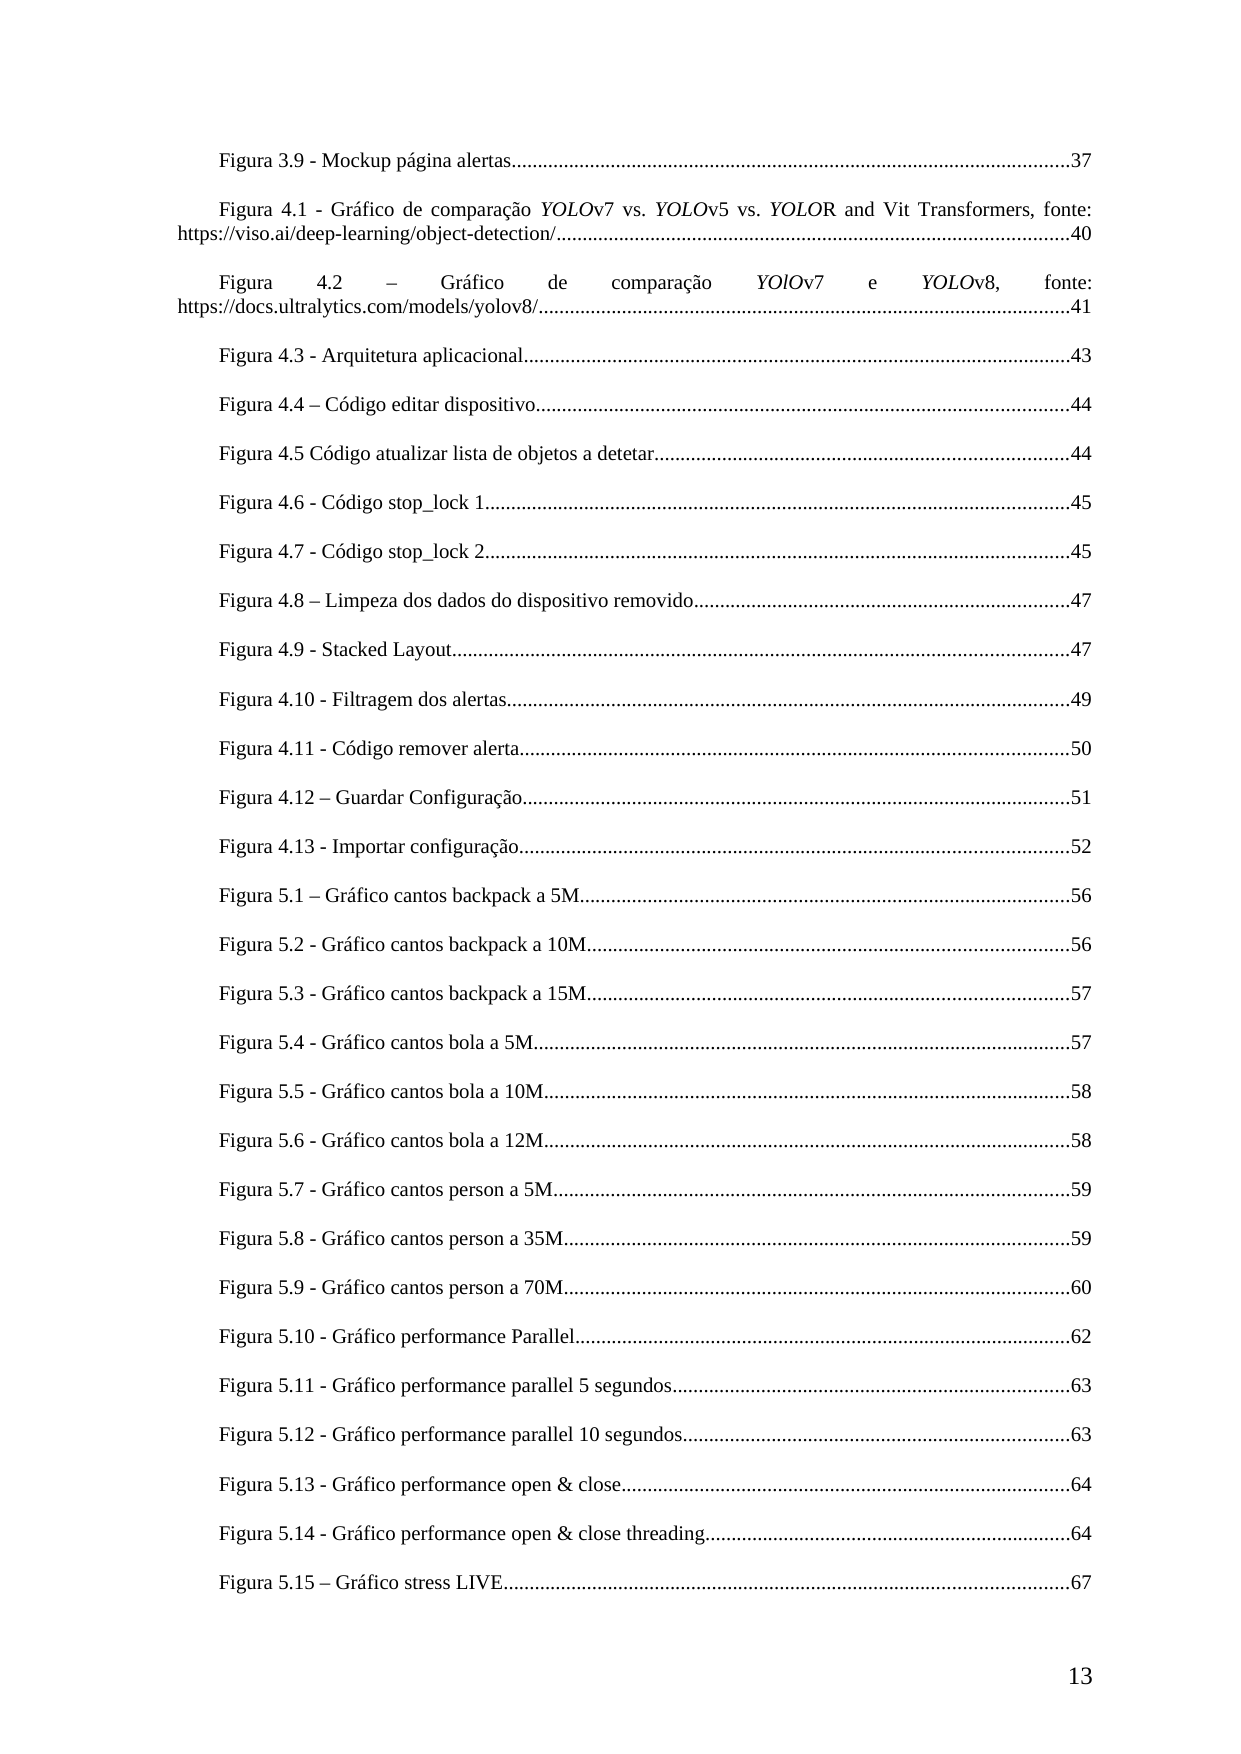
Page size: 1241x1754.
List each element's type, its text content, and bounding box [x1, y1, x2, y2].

text Figura 4.9 - Stacked Layout 47 [177, 637, 1092, 661]
text Figura 4.3 - Arquitetura aplicacional 43 [177, 343, 1092, 367]
text Figura 4.7 - Código stop_lock 2 45 [177, 539, 1092, 563]
text Figura 5.14 - Gráfico performance open & close threading 64 [177, 1521, 1092, 1544]
text Figura 5.15 – Gráfico stress LIVE 67 [177, 1569, 1092, 1594]
text Figura 5.2 - Gráfico cantos backpack a 10M 56 [177, 932, 1092, 956]
text Figura 4.8 – Limpeza dos dados do dispositivo removido 47 [177, 588, 1092, 612]
text Figura 4.1 - Gráfico de comparação YOLOv7 vs. YOLOv5 vs. YOLOR and Vit Transformers, fonte: https://viso.ai/deep-learning/object-detection/ 40 [177, 197, 1092, 245]
text Figura 4.4 – Código editar dispositivo 44 [177, 392, 1092, 416]
text Figura 5.8 - Gráfico cantos person a 35M 59 [177, 1226, 1092, 1250]
text Figura 4.12 – Guardar Configuração 51 [177, 784, 1092, 809]
text Figura 5.11 - Gráfico performance parallel 5 segundos 63 [177, 1373, 1092, 1397]
text Figura 5.10 - Gráfico performance Parallel 62 [177, 1324, 1092, 1348]
text Figura 5.1 – Gráfico cantos backpack a 5M 56 [177, 883, 1092, 907]
text Figura 4.6 - Código stop_lock 1 45 [177, 490, 1092, 514]
text Figura 5.7 - Gráfico cantos person a 5M 59 [177, 1177, 1092, 1201]
text Figura 4.2 – Gráfico de comparação YOlOv7 e YOLOv8, fonte: https://docs.ultralytics.com/models/yolov8/ 41 [177, 270, 1092, 318]
text Figura 5.5 - Gráfico cantos bola a 10M 58 [177, 1079, 1092, 1103]
text Figura 5.13 - Gráfico performance open & close 64 [177, 1471, 1092, 1496]
text Figura 4.5 Código atualizar lista de objetos a detetar 44 [177, 441, 1092, 465]
text Figura 4.11 - Código remover alerta 50 [177, 736, 1092, 759]
text Figura 5.6 - Gráfico cantos bola a 12M 58 [177, 1128, 1092, 1152]
text Figura 5.9 - Gráfico cantos person a 70M 60 [177, 1275, 1092, 1299]
text Figura 3.9 - Mockup página alertas 37 [177, 148, 1092, 172]
text Figura 4.13 - Importar configuração 52 [177, 834, 1092, 858]
text Figura 5.3 - Gráfico cantos backpack a 15M 57 [177, 981, 1092, 1005]
text Figura 4.10 - Filtragem dos alertas 49 [177, 686, 1092, 711]
text Figura 5.4 - Gráfico cantos bola a 5M 57 [177, 1030, 1092, 1054]
text Figura 5.12 - Gráfico performance parallel 10 segundos 63 [177, 1422, 1092, 1446]
